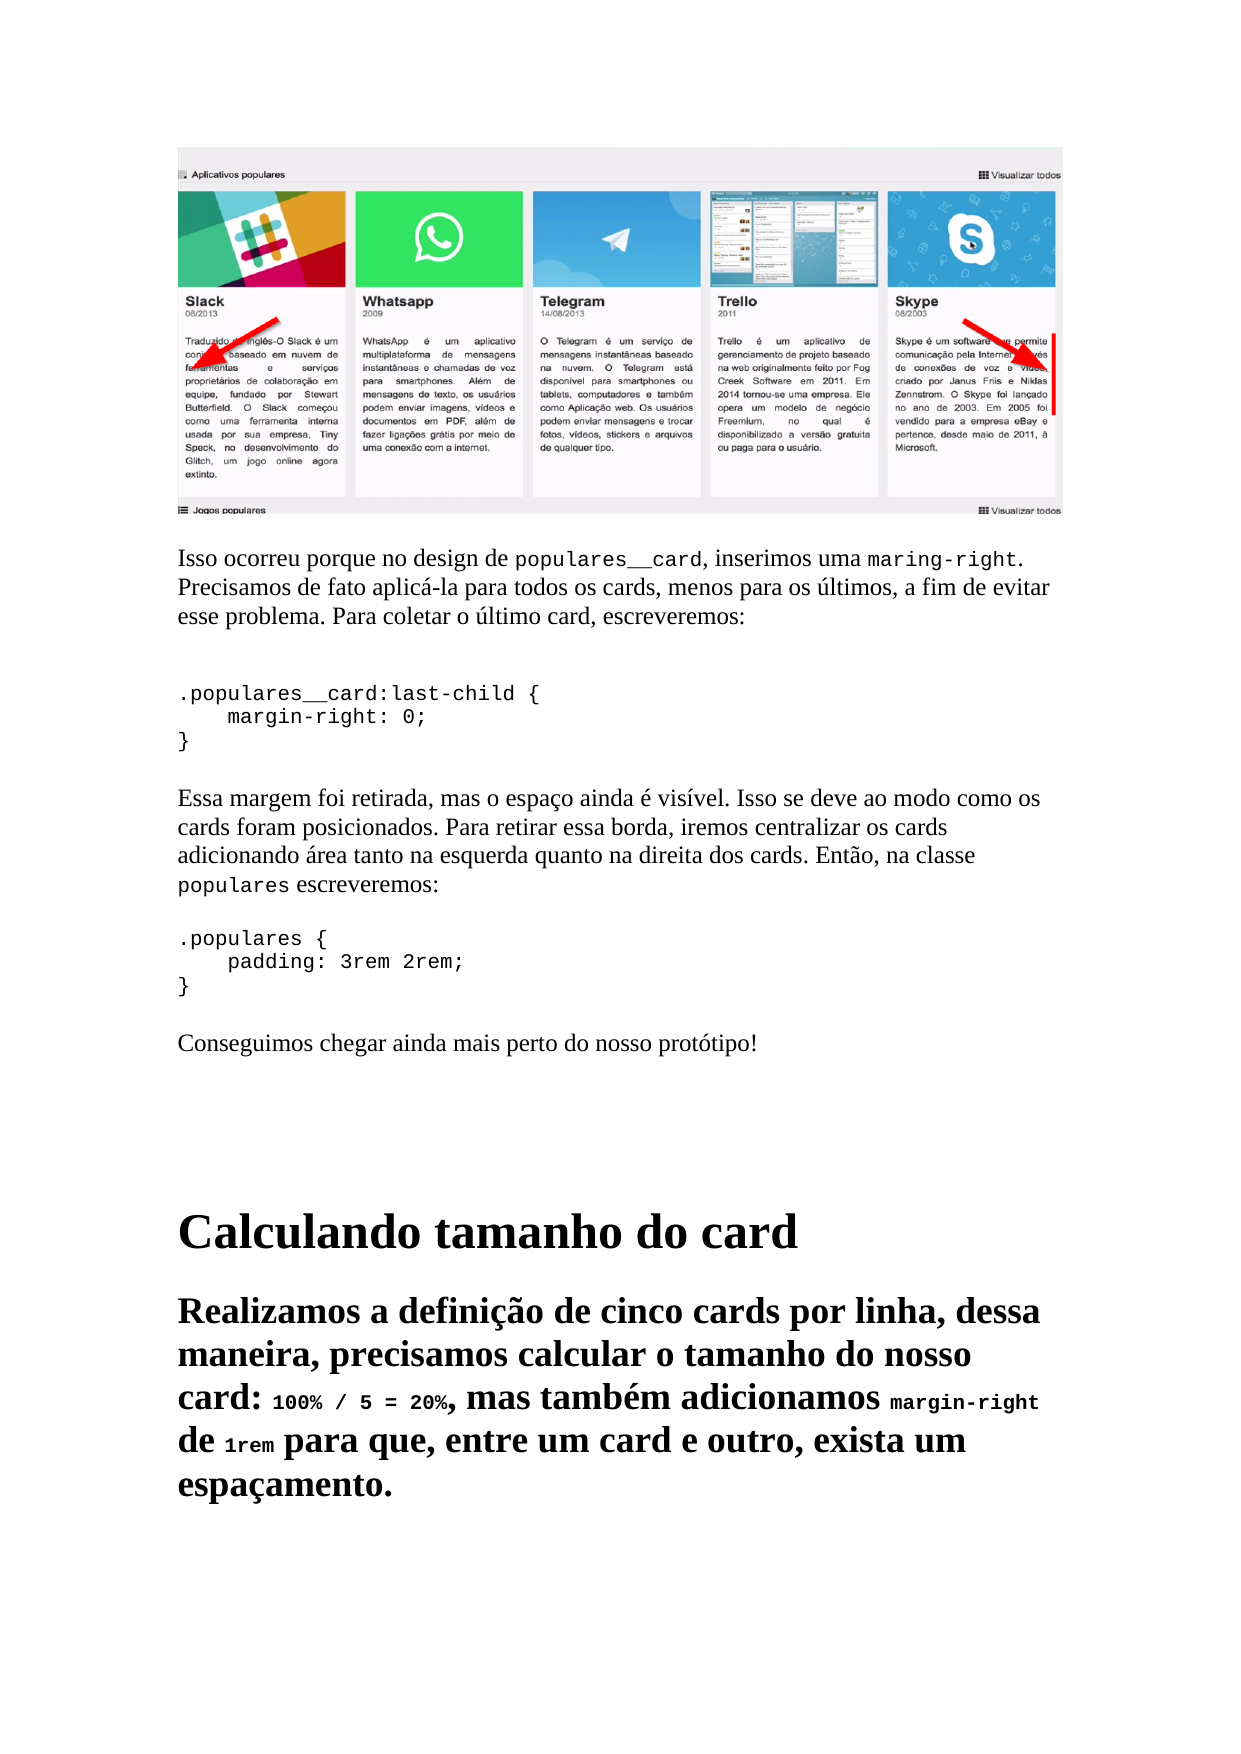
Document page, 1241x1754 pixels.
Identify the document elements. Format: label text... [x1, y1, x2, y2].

text Conseguimos chegar ainda mais perto do nosso protótipo! [177, 1028, 1063, 1057]
text Essa margem foi retirada, mas o espaço ainda é visível. Isso se deve ao modo como os cards foram posicionados. Para retirar essa borda, iremos centralizar os cards adicionando área tanto na esquerda quanto na direita dos cards. Então, na classe populares escreveremos: [177, 783, 1063, 899]
text .populares { [177, 928, 1063, 952]
text margin-right: 0; [177, 706, 1063, 730]
text } [177, 730, 1063, 754]
subtitle Calculando tamanho do card [177, 1202, 1063, 1259]
text } [177, 975, 1063, 999]
text .populares__card:last-child { [177, 683, 1063, 706]
text padding: 3rem 2rem; [177, 952, 1063, 975]
picture [177, 147, 1063, 514]
text Isso ocorreu porque no design de populares__card, inserimos uma maring-right. Precisamos de fato aplicá-la para todos os cards, menos para os últimos, a fim de evitar esse problema. Para coletar o último card, escreveremos: [177, 543, 1063, 630]
text Realizamos a definição de cinco cards por linha, dessa maneira, precisamos calcular o tamanho do nosso card: 100% / 5 = 20%, mas também adicionamos margin-right de 1rem para que, entre um card e outro, exista um espaçamento. [177, 1288, 1063, 1504]
